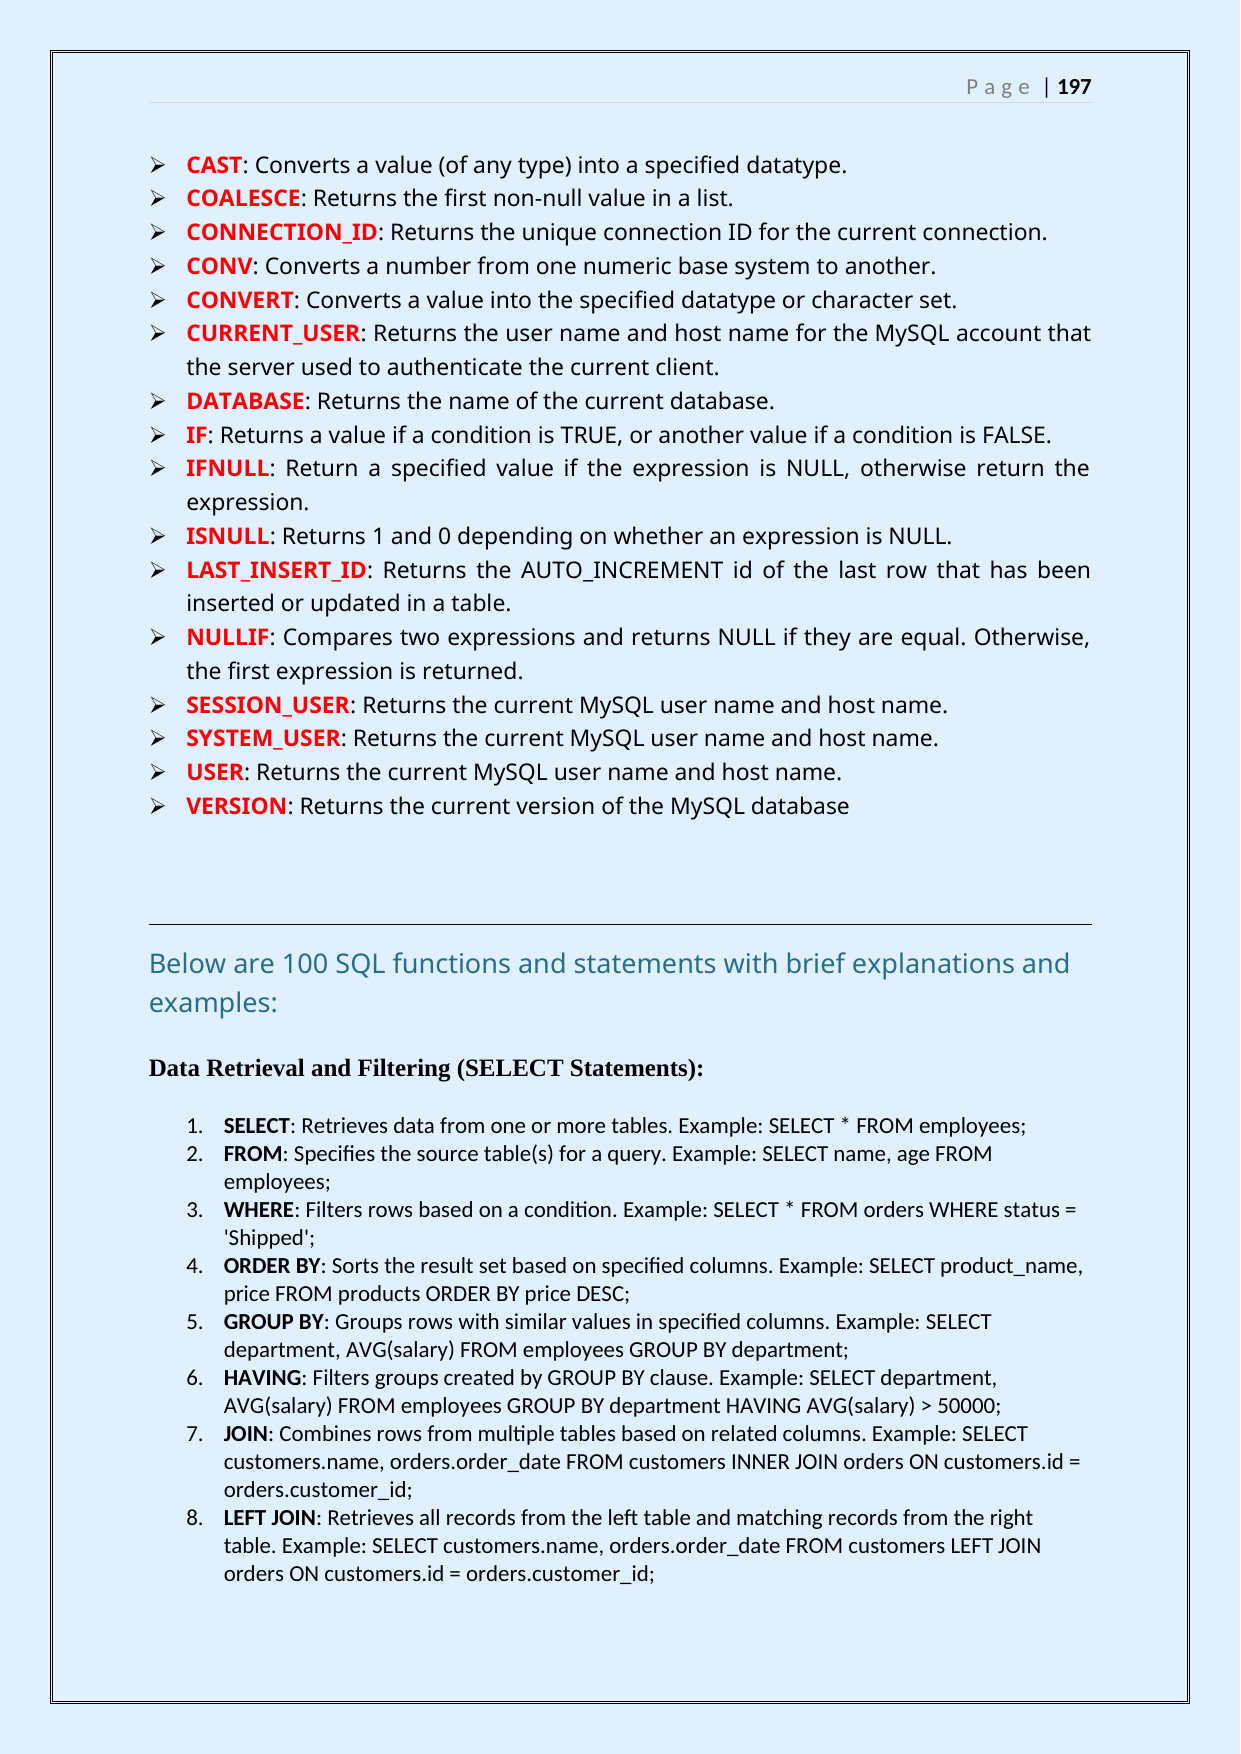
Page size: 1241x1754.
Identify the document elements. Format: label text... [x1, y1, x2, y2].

list SELECT: Retrieves data from one or more tables. Example: SELECT * FROM employees; [186, 1111, 1092, 1139]
list CURRENT_USER: Returns the user name and host name for the MySQL account that the server used to authenticate the current client. [148, 317, 1092, 382]
list LEFT JOIN: Retrieves all records from the left table and matching records from the right table. Example: SELECT customers.name, orders.order_date FROM customers LEFT JOIN orders ON customers.id = orders.customer_id; [186, 1503, 1092, 1587]
list ORDER BY: Sorts the result set based on specified columns. Example: SELECT product_name, price FROM products ORDER BY price DESC; [186, 1251, 1092, 1307]
list VERSION: Returns the current version of the MySQL database [148, 790, 1092, 821]
list WHERE: Filters rows based on a condition. Example: SELECT * FROM orders WHERE status = 'Shipped'; [186, 1195, 1092, 1251]
list HAVING: Filters groups created by GROUP BY clause. Example: SELECT department, AVG(salary) FROM employees GROUP BY department HAVING AVG(salary) > 50000; [186, 1363, 1092, 1419]
list JOIN: Combines rows from multiple tables based on related columns. Example: SELECT customers.name, orders.order_date FROM customers INNER JOIN orders ON customers.id = orders.customer_id; [186, 1419, 1092, 1503]
list GROUP BY: Groups rows with similar values in specified columns. Example: SELECT department, AVG(salary) FROM employees GROUP BY department; [186, 1307, 1092, 1363]
subtitle Below are 100 SQL functions and statements with brief explanations and examples: [148, 944, 1092, 1021]
text Data Retrieval and Filtering (SELECT Statements): [148, 1053, 1092, 1082]
list CAST: Converts a value (of any type) into a specified datatype. [148, 148, 1092, 180]
list CONNECTION_ID: Returns the unique connection ID for the current connection. [148, 216, 1092, 247]
list IF: Returns a value if a condition is TRUE, or another value if a condition is FALSE. [148, 418, 1092, 450]
list CONVERT: Converts a value into the specified datatype or character set. [148, 283, 1092, 315]
list SESSION_USER: Returns the current MySQL user name and host name. [148, 688, 1092, 720]
list ISNULL: Returns 1 and 0 depending on whether an expression is NULL. [148, 520, 1092, 551]
list CONV: Converts a number from one numeric base system to another. [148, 250, 1092, 281]
list COALESCE: Returns the first non-null value in a list. [148, 182, 1092, 213]
list USER: Returns the current MySQL user name and host name. [148, 756, 1092, 787]
list DATABASE: Returns the name of the current database. [148, 385, 1092, 416]
list SYSTEM_USER: Returns the current MySQL user name and host name. [148, 722, 1092, 753]
list IFNULL: Return a specified value if the expression is NULL, otherwise return the expression. [148, 452, 1092, 517]
list LAST_INSERT_ID: Returns the AUTO_INCREMENT id of the last row that has been inserted or updated in a table. [148, 553, 1092, 618]
list NULLIF: Compares two expressions and returns NULL if they are equal. Otherwise, the first expression is returned. [148, 621, 1092, 686]
list FROM: Specifies the source table(s) for a query. Example: SELECT name, age FROM employees; [186, 1139, 1092, 1195]
